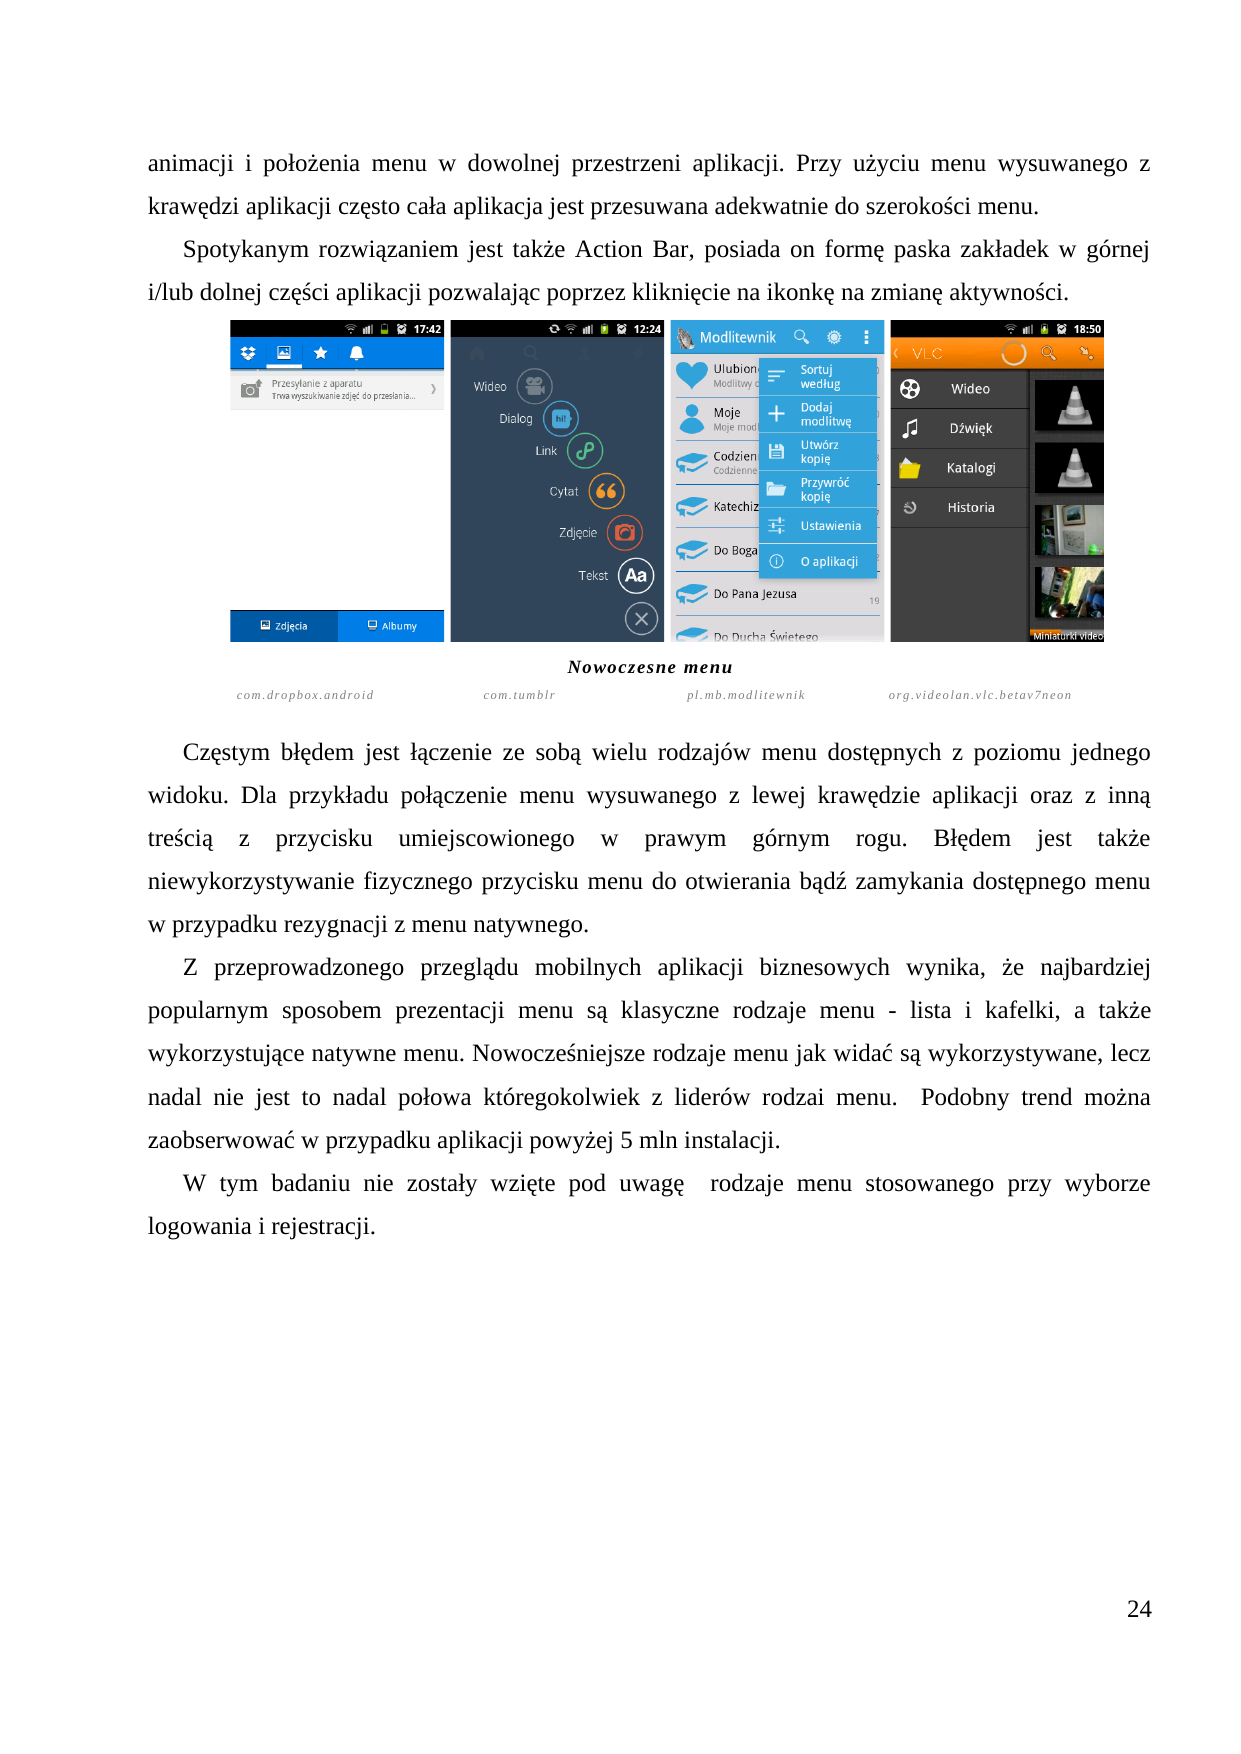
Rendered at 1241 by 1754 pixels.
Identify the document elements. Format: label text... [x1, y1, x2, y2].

table_header com.dropbox.android [207, 688, 403, 737]
text W tym badaniu nie zostały wzięte pod uwagę rodzaje menu stosowanego przy wyborze logowania i rejestracji. [148, 1168, 1152, 1240]
text Z przeprowadzonego przeglądu mobilnych aplikacji biznesowych wynika, że najbardziej popularnym sposobem prezentacji menu są klasyczne rodzaje menu - lista i kafelki, a także wykorzystujące natywne menu. Nowocześniejsze rodzaje menu jak widać są wykorzystywane, lecz nadal nie jest to nadal połowa któregokolwiek z liderów rodzai menu. Podobny trend można zaobserwować w przypadku aplikacji powyżej 5 mln instalacji. [148, 952, 1152, 1153]
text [148, 148, 1152, 219]
subtitle Nowoczesne menu [148, 656, 1152, 677]
table_header com.tumblr [403, 688, 635, 737]
picture [890, 320, 1104, 642]
picture [670, 320, 885, 642]
table_header pl.mb.modlitewnik [635, 688, 856, 737]
table_header org.videolan.vlc.betav7neon [856, 688, 1104, 737]
picture [230, 320, 445, 642]
text Spotykanym rozwiązaniem jest także Action Bar, posiada on formę paska zakładek w górnej i/lub dolnej części aplikacji pozwalając poprzez kliknięcie na ikonkę na zmianę aktywności. [148, 234, 1152, 306]
text Częstym błędem jest łączenie ze sobą wielu rodzajów menu dostępnych z poziomu jednego widoku. Dla przykładu połączenie menu wysuwanego z lewej krawędzie aplikacji oraz z inną treścią z przycisku umiejscowionego w prawym górnym rogu. Błędem jest także niewykorzystywanie fizycznego przycisku menu do otwierania bądź zamykania dostępnego menu w przypadku rezygnacji z menu natywnego. [148, 737, 1152, 938]
picture [450, 320, 665, 642]
